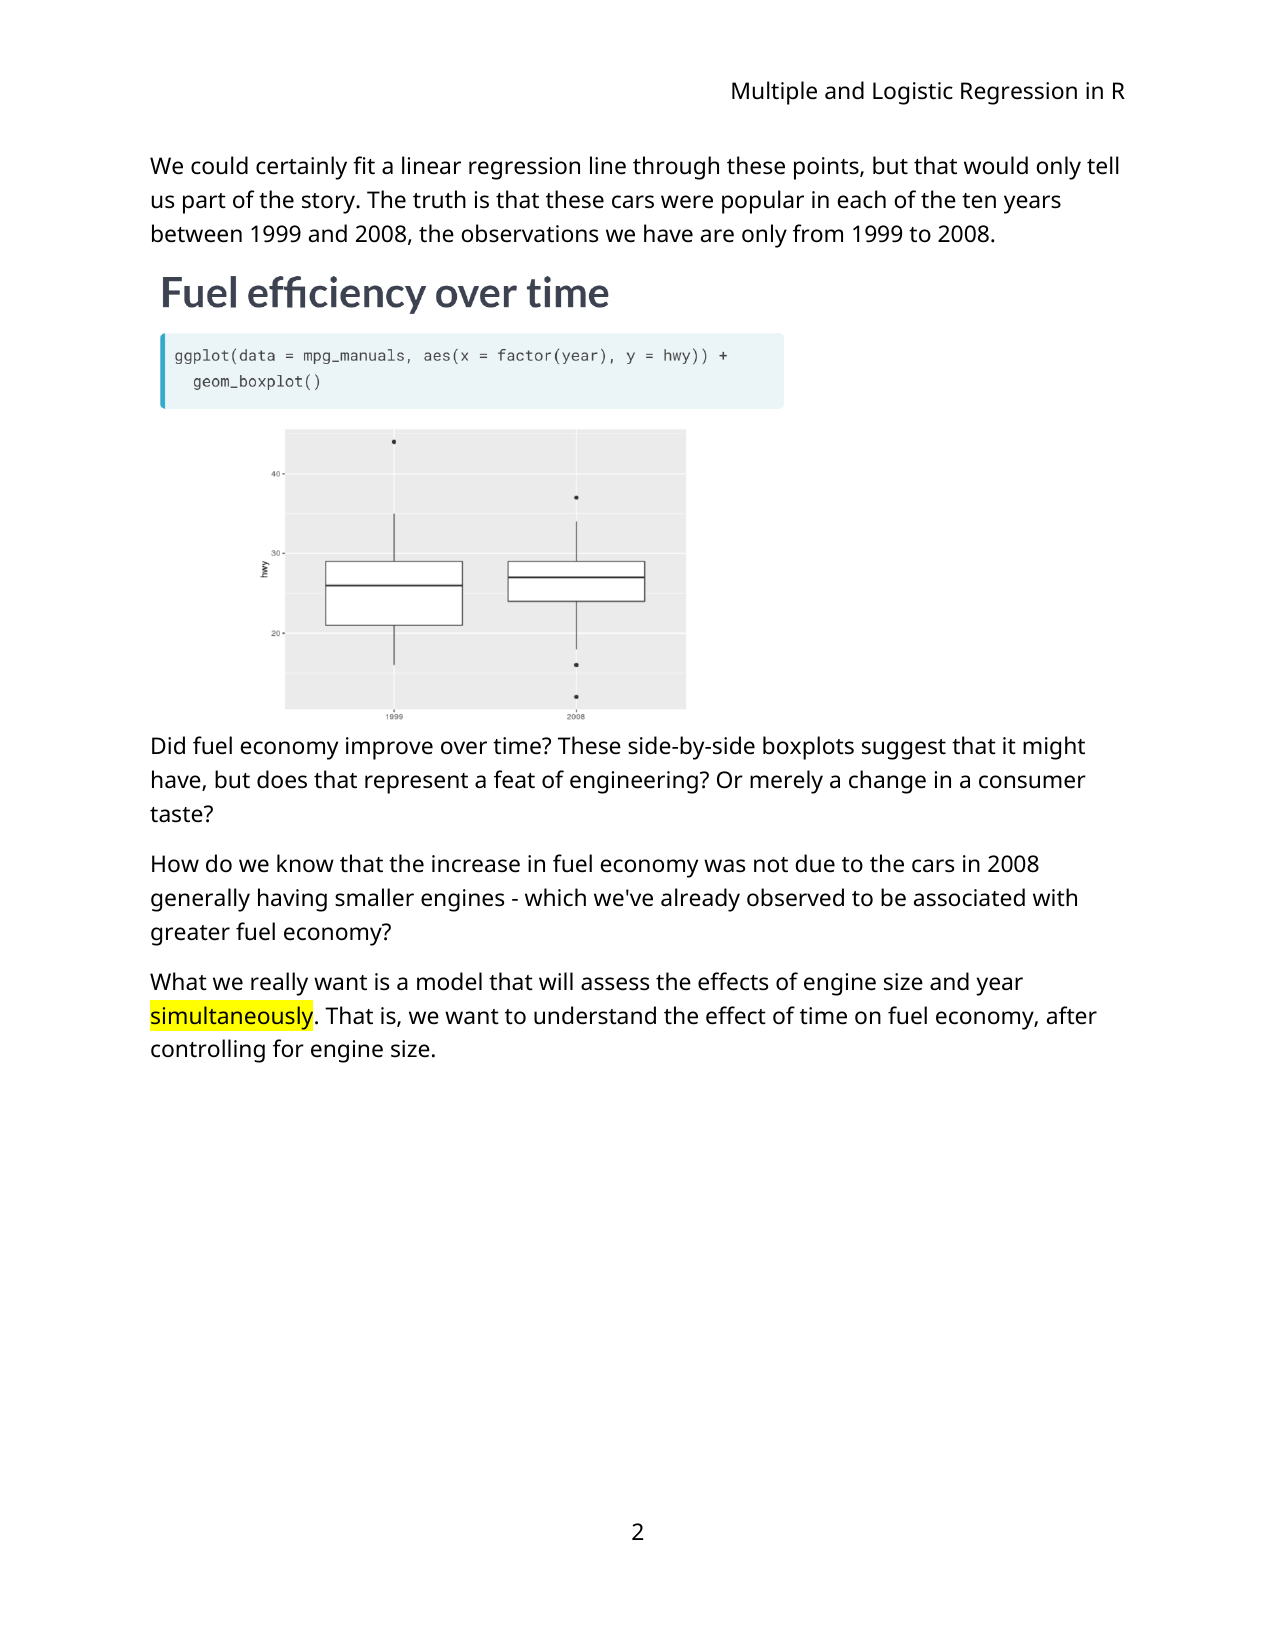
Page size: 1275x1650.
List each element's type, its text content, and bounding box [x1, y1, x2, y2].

text How do we know that the increase in fuel economy was not due to the cars in 2008 generally having smaller engines - which we've already observed to be associated with greater fuel economy? [150, 848, 1125, 947]
text What we really want is a model that will assess the effects of engine size and year simultaneously. That is, we want to understand the effect of time on fuel economy, after controlling for engine size. [150, 966, 1125, 1064]
picture [150, 267, 786, 728]
text We could certainly fit a linear regression line through these points, but that would only tell us part of the story. The truth is that these cars were popular in each of the ten years between 1999 and 2008, the observations we have are only from 1999 to 2008. [150, 150, 1125, 249]
